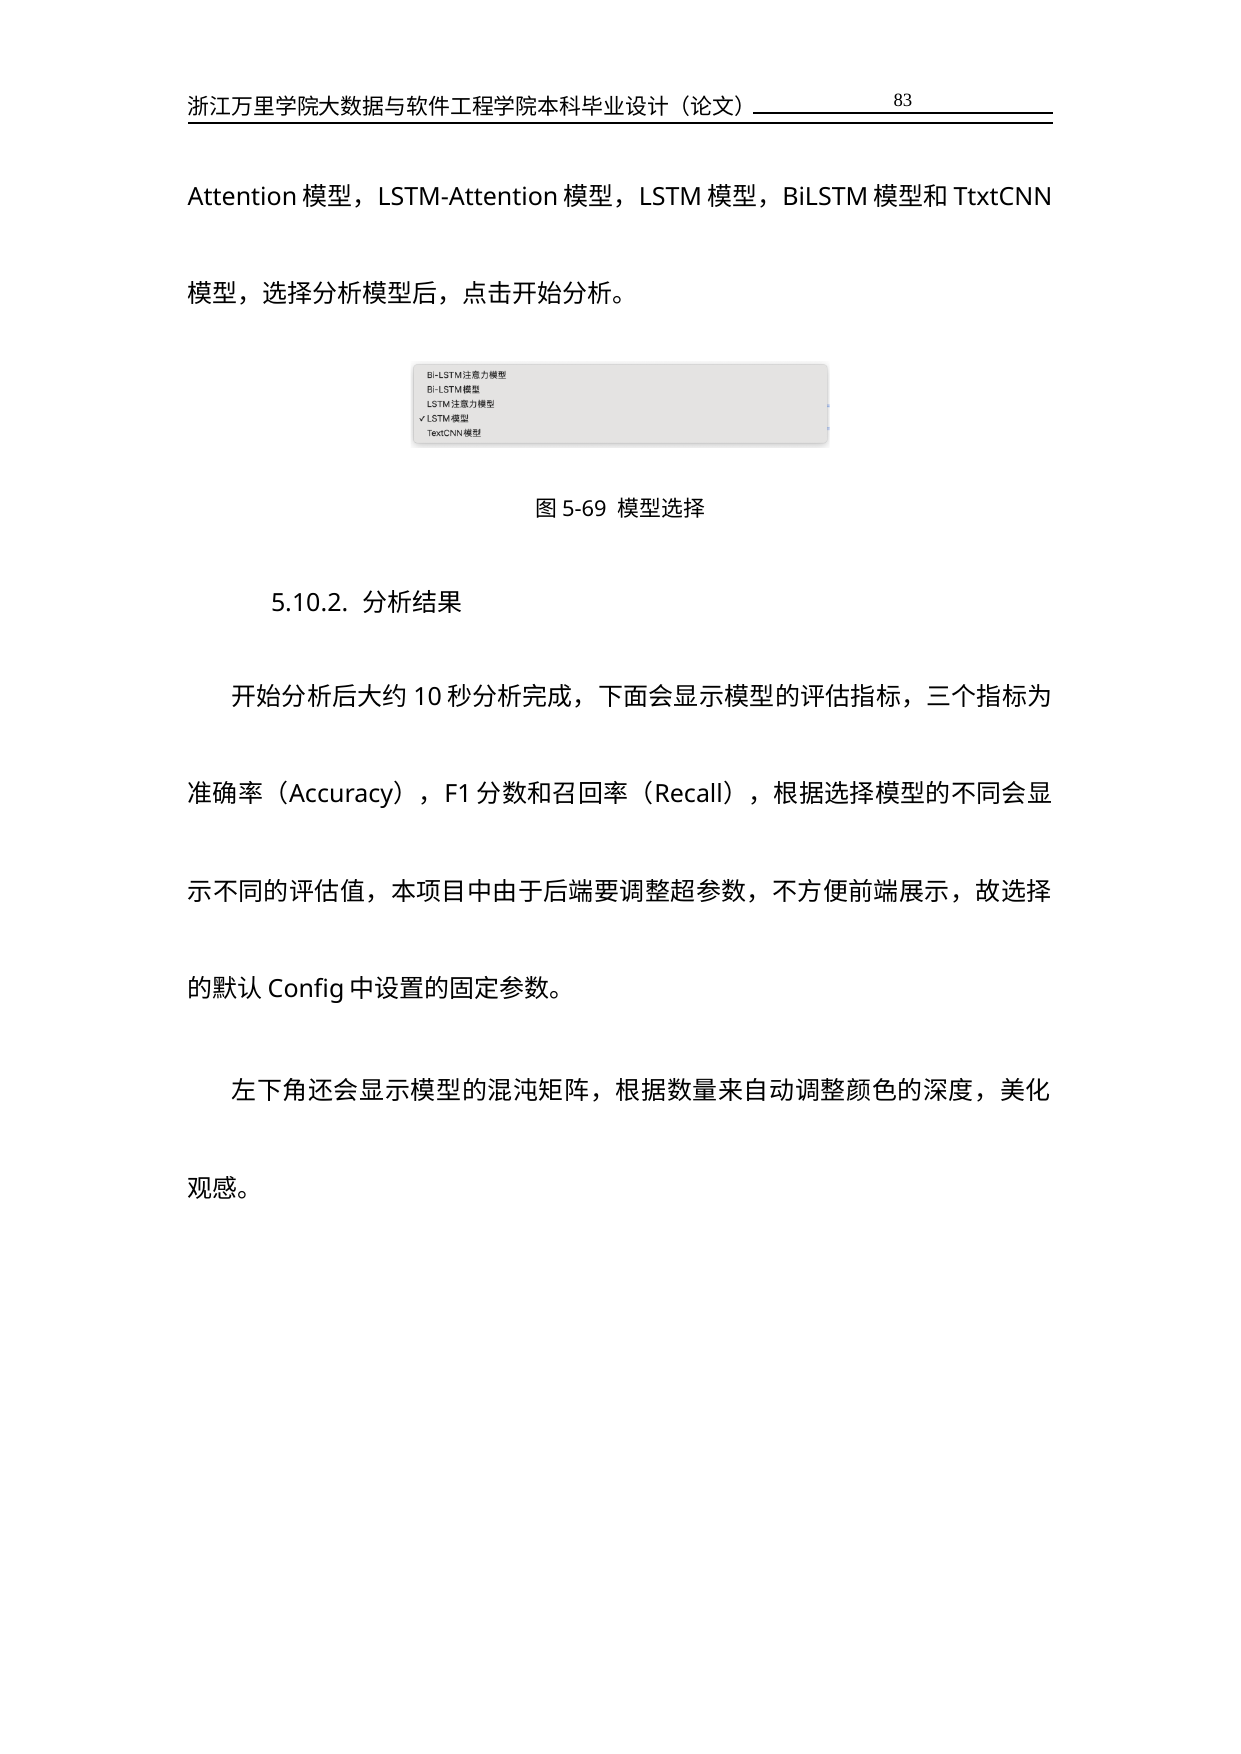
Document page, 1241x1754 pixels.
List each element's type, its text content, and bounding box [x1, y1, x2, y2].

picture [410, 361, 830, 448]
subtitle 分析结果 [271, 568, 1053, 633]
text 左下角还会显示模型的混沌矩阵，根据数量来自动调整颜色的深度，美化观感。 [187, 1056, 1053, 1219]
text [187, 162, 1053, 324]
text 开始分析后大约10秒分析完成，下面会显示模型的评估指标，三个指标为准确率（Accuracy），F1分数和召回率（Recall），根据选择模型的不同会显示不同的评估值，本项目中由于后端要调整超参数，不方便前端展示，故选择的默认Config中设置的固定参数。 [187, 662, 1053, 1019]
